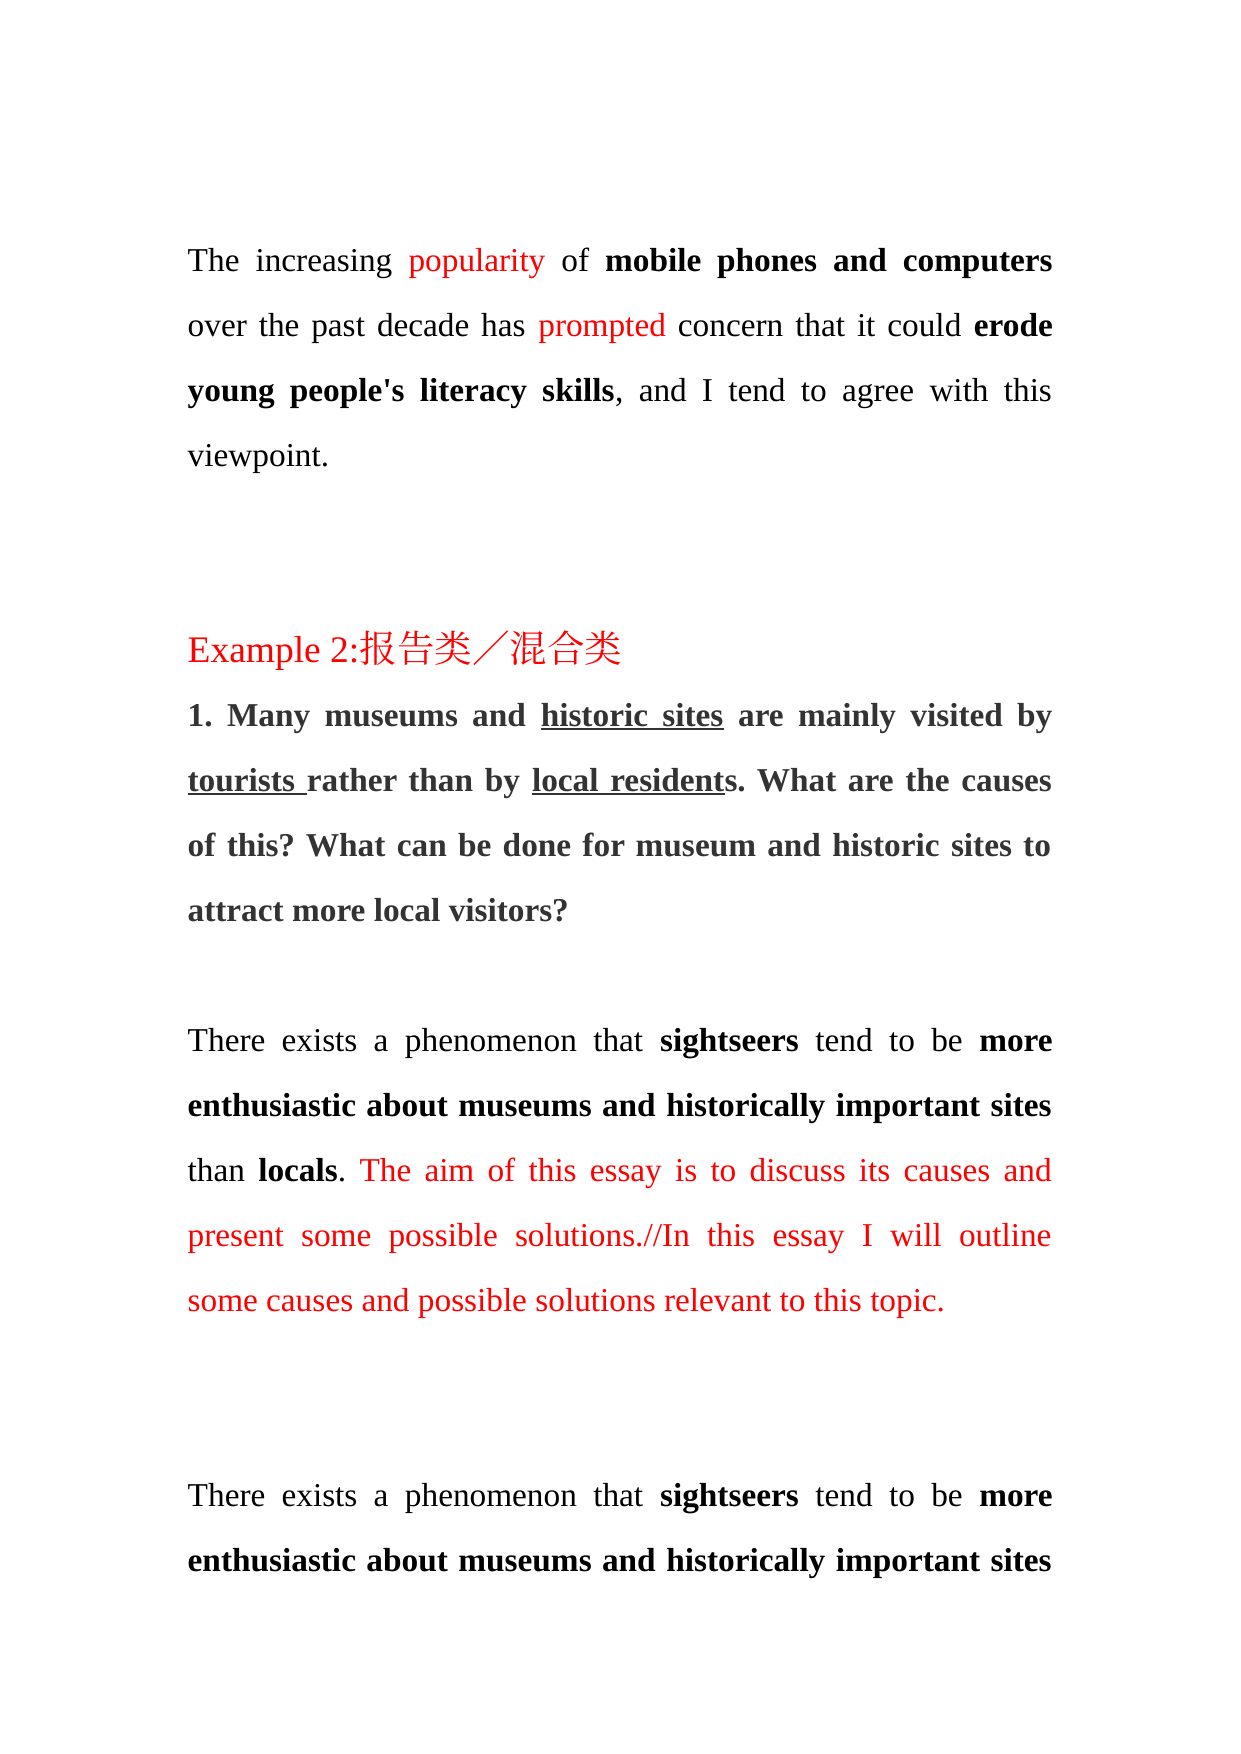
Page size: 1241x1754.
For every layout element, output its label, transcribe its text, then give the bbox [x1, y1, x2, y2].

list The increasing popularity of mobile phones and computers over the past decade has prompted concern that it could erode young people's literacy skills, and I tend to agree with this viewpoint. [187, 227, 1053, 487]
list There exists a phenomenon that sightseers tend to be more enthusiastic about museums and historically important sites than locals. The aim of this essay is to discuss its causes and present some possible solutions.//In this essay I will outline some causes and possible solutions relevant to this topic. [187, 1007, 1053, 1332]
list 1. Many museums and historic sites are mainly visited by tourists rather than by local residents. What are the causes of this? What can be done for museum and historic sites to attract more local visitors? [187, 682, 1053, 942]
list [187, 1462, 1053, 1592]
list Example 2:报告类／混合类 [187, 617, 1053, 682]
